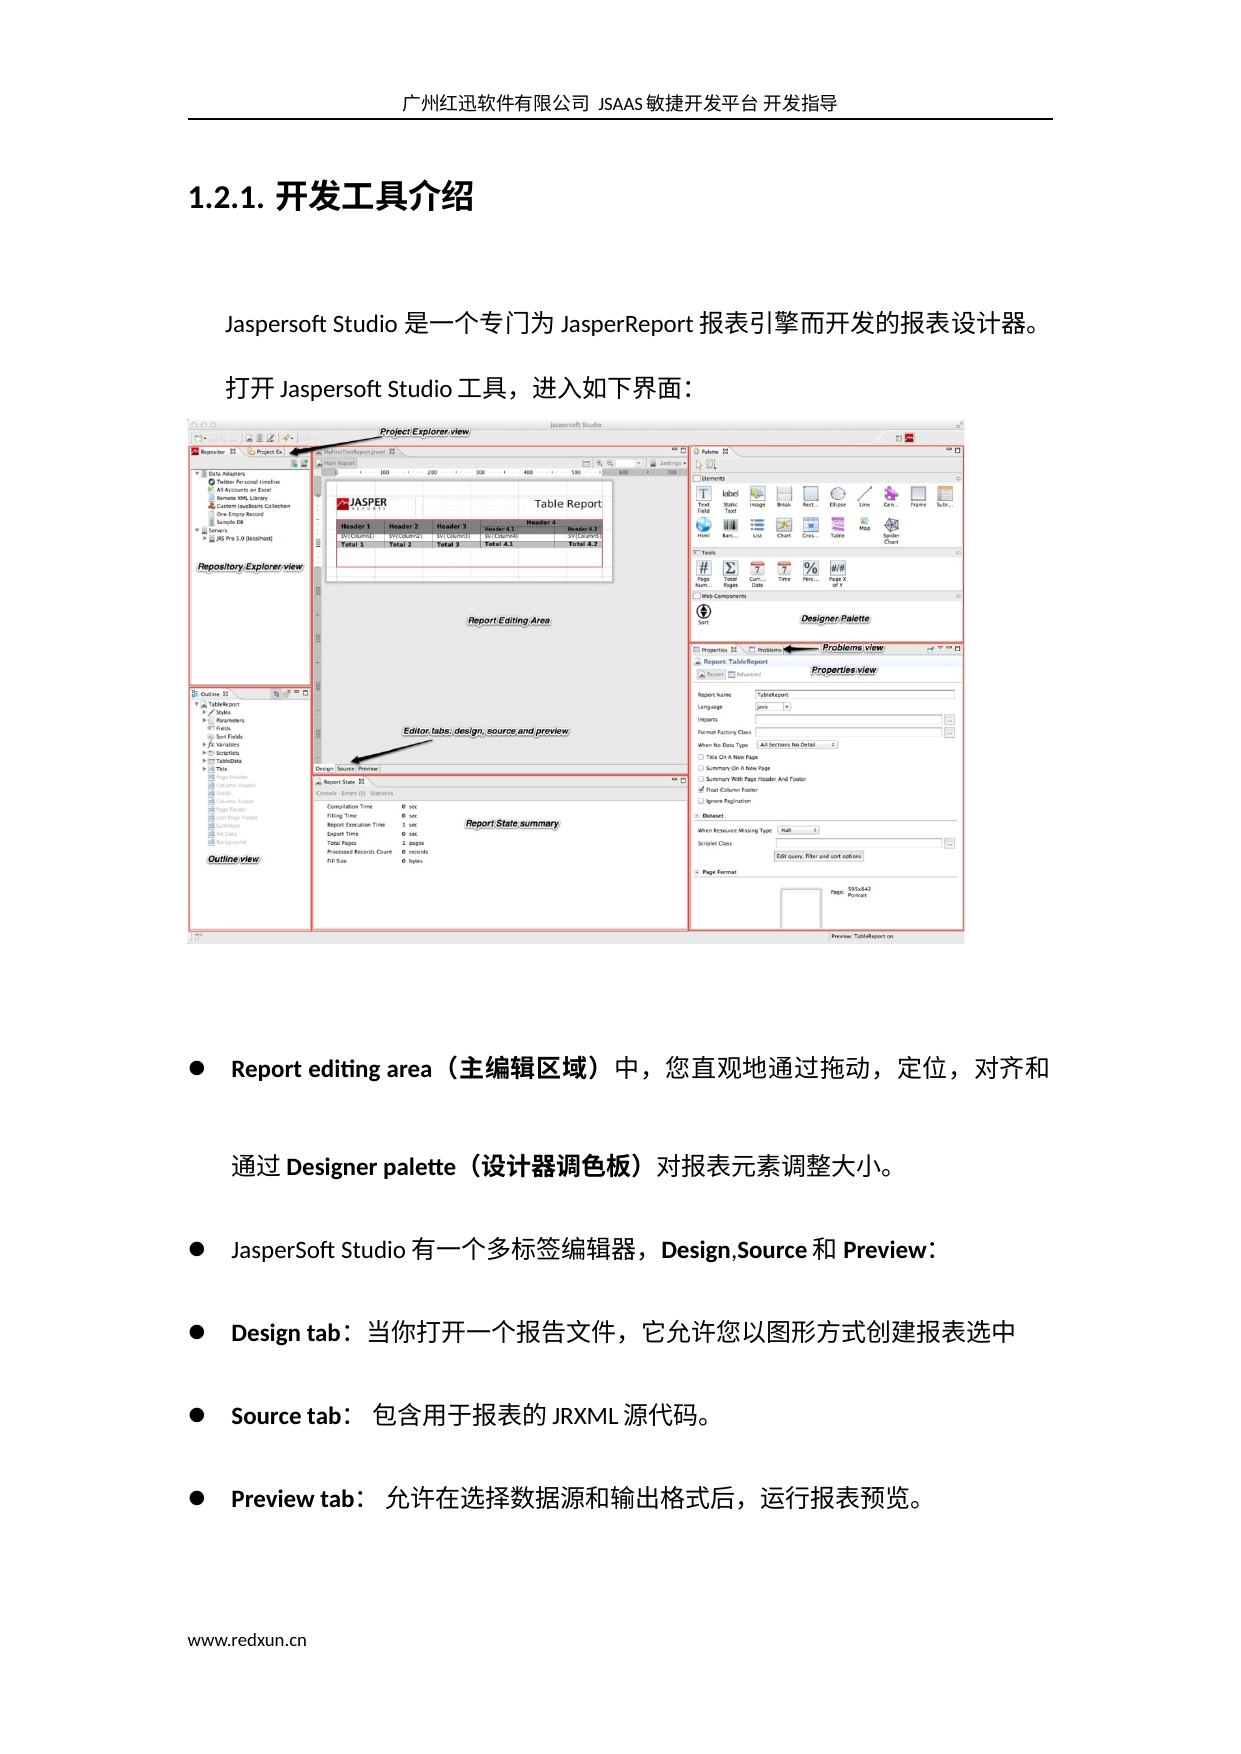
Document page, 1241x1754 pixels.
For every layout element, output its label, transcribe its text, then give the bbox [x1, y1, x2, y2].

list Source tab： 包含用于报表的JRXML源代码。 [187, 1381, 1053, 1446]
subtitle 开发工具介绍 [187, 162, 1053, 227]
list Report editing area（主编辑区域）中，您直观地通过拖动，定位，对齐和通过Designer palette（设计器调色板）对报表元素调整大小。 [187, 1034, 1053, 1197]
list Jaspersoft Studio 是一个专门为JasperReport报表引擎而开发的报表设计器。打开Jaspersoft Studio工具，进入如下界面： [225, 289, 1053, 419]
picture [187, 419, 965, 944]
list JasperSoft Studio有一个多标签编辑器，Design,Source和 Preview： [187, 1215, 1053, 1280]
list Preview tab： 允许在选择数据源和输出格式后，运行报表预览。 [187, 1464, 1053, 1529]
list Design tab：当你打开一个报告文件，它允许您以图形方式创建报表选中 [187, 1298, 1053, 1363]
